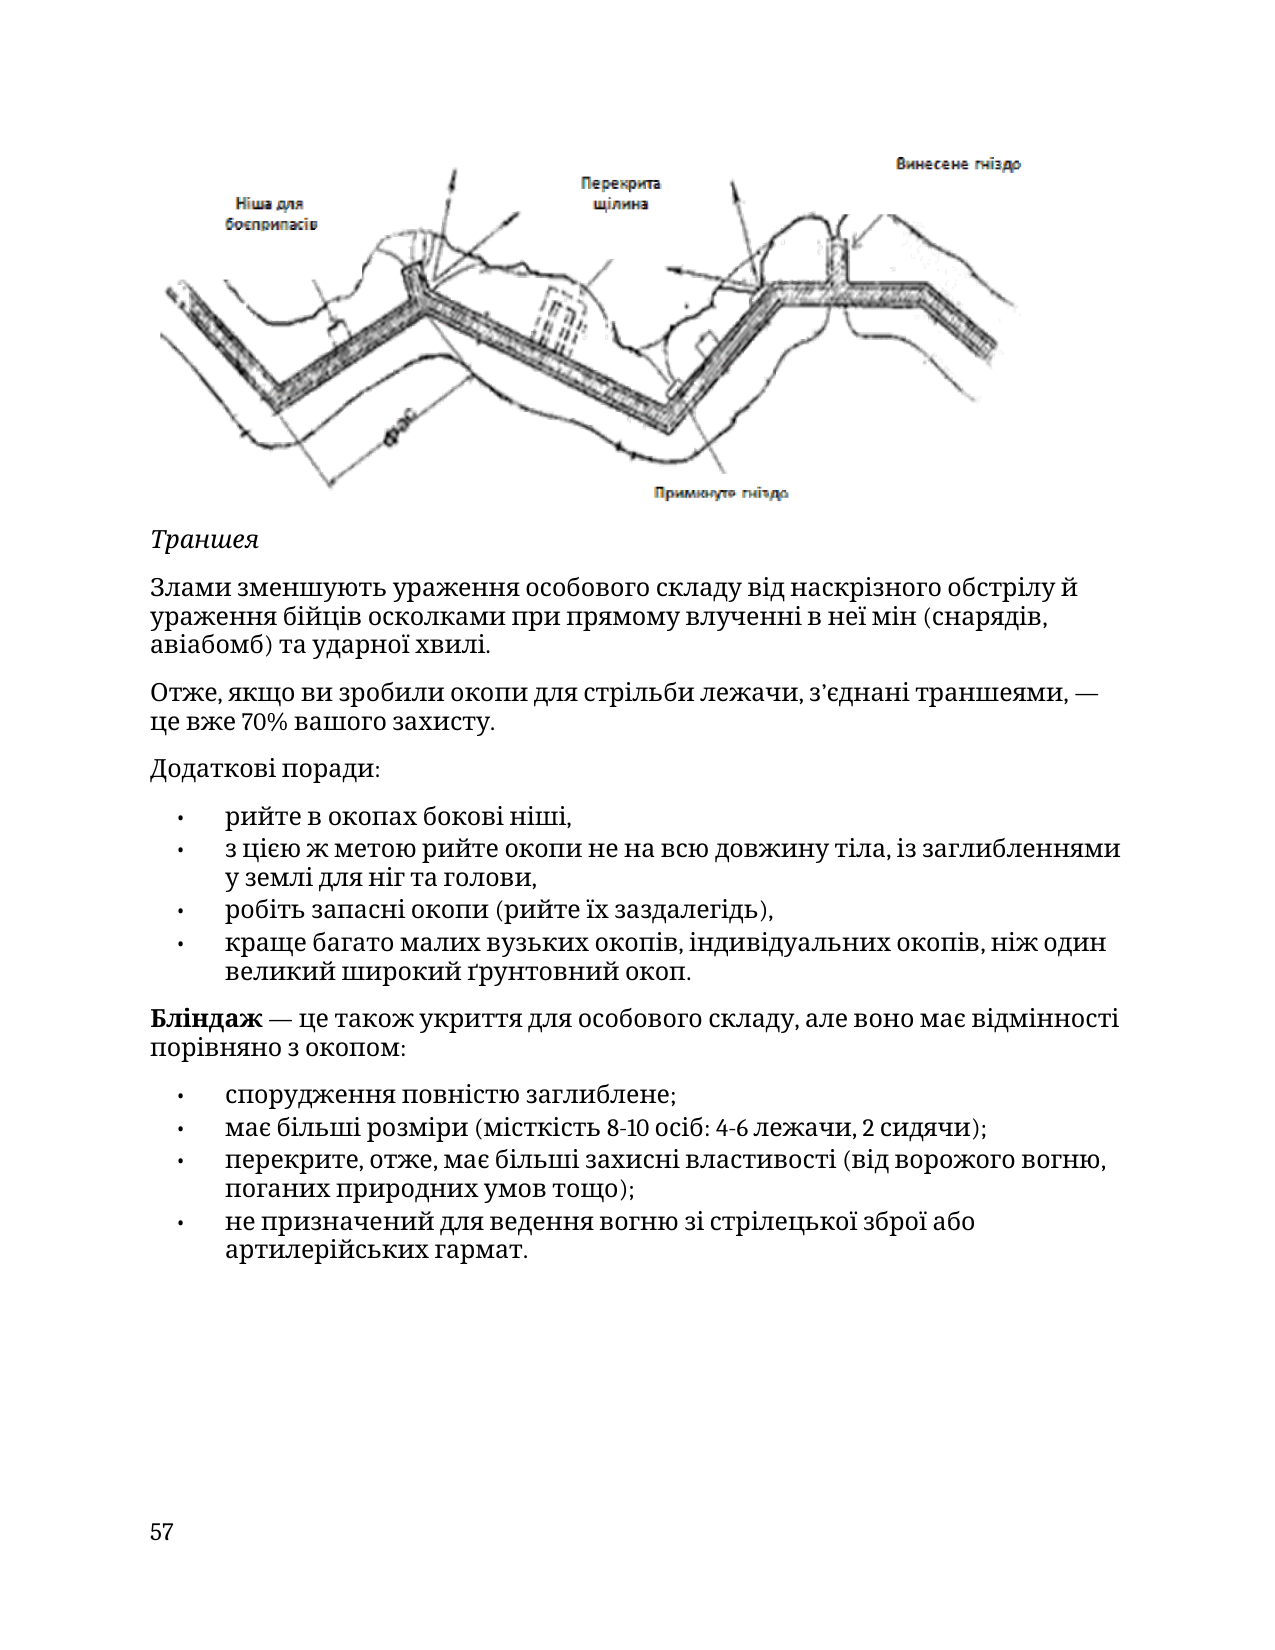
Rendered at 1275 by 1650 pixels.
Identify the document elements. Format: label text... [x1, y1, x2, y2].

list рийте в окопах бокові ніші, [175, 802, 1125, 831]
list краще багато малих вузьких окопів, індивідуальних окопів, ніж один великий широкий ґрунтовний окоп. [175, 929, 1125, 986]
list з цією ж метою рийте окопи не на всю довжину тіла, із заглибленнями у землі для ніг та голови, [175, 835, 1125, 892]
list робіть запасні окопи (рийте їх заздалегідь), [175, 896, 1125, 925]
text Траншея [150, 526, 1125, 555]
list перекрите, отже, має більші захисні властивості (від ворожого вогню, поганих природних умов тощо); [175, 1146, 1125, 1204]
list спорудження повністю заглиблене; [175, 1081, 1125, 1110]
list має більші розміри (місткість 8-10 осіб: 4-6 лежачи, 2 сидячи); [175, 1114, 1125, 1142]
picture [150, 150, 1025, 506]
list не призначений для ведення вогню зі стрілецької зброї або артилерійських гармат. [175, 1207, 1125, 1265]
text Злами зменшують ураження особового складу від наскрізного обстрілу й ураження бійців осколками при прямому влученні в неї мін (снарядів, авіабомб) та ударної хвилі. [150, 574, 1125, 660]
text Бліндаж — це також укриття для особового складу, але воно має відмінності порівняно з окопом: [150, 1005, 1125, 1062]
text Додаткові поради: [150, 755, 1125, 784]
text Отже, якщо ви зробили окопи для стрільби лежачи, з’єднані траншеями, — це вже 70% вашого захисту. [150, 679, 1125, 736]
